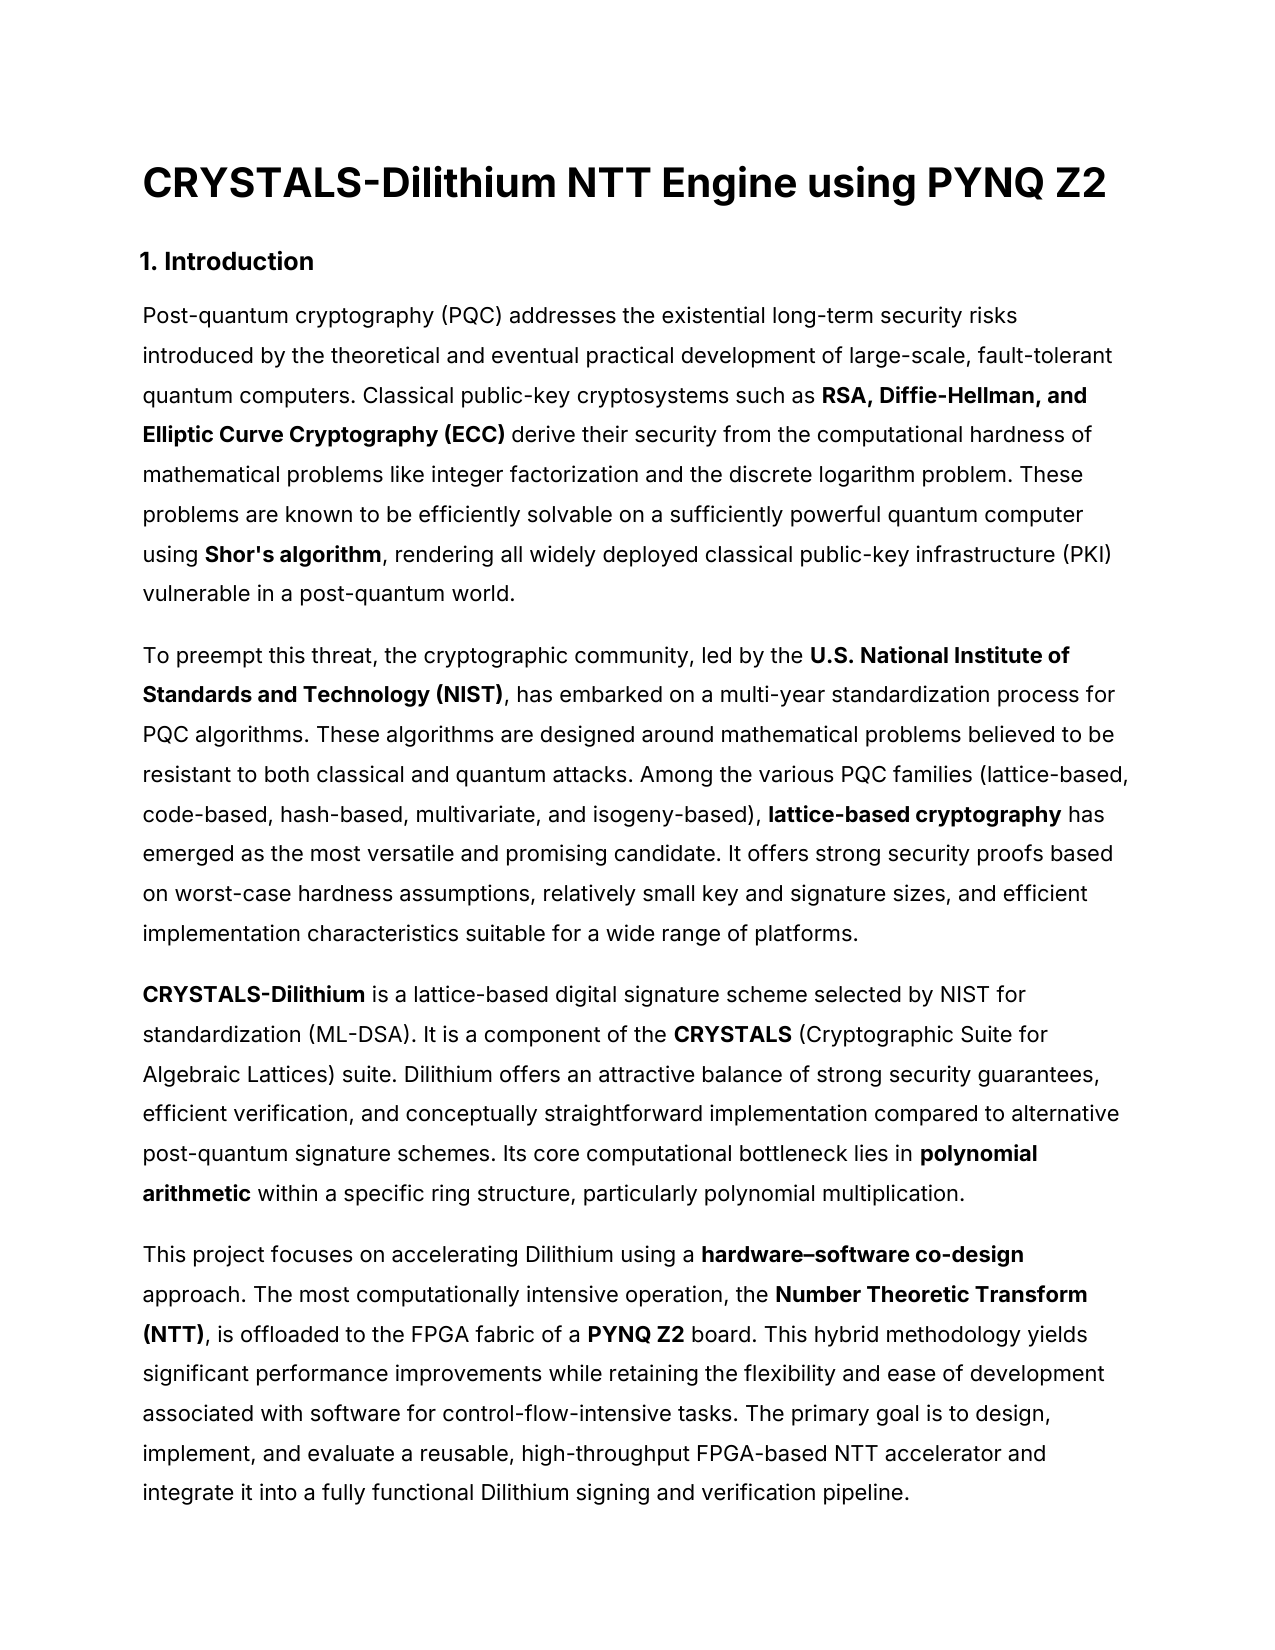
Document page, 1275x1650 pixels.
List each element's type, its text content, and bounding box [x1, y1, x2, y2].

text This project focuses on accelerating Dilithium using a hardware–software co-design approach. The most computationally intensive operation, the Number Theoretic Transform (NTT), is offloaded to the FPGA fabric of a PYNQ Z2 board. This hybrid methodology yields significant performance improvements while retaining the flexibility and ease of development associated with software for control-flow-intensive tasks. The primary goal is to design, implement, and evaluate a reusable, high-throughput FPGA-based NTT accelerator and integrate it into a fully functional Dilithium signing and verification pipeline. [142, 1241, 1133, 1506]
text To preempt this threat, the cryptographic community, led by the U.S. National Institute of Standards and Technology (NIST), has embarked on a multi-year standardization process for PQC algorithms. These algorithms are designed around mathematical problems believed to be resistant to both classical and quantum attacks. Among the various PQC families (lattice-based, code-based, hash-based, multivariate, and isogeny-based), lattice-based cryptography has emerged as the most versatile and promising candidate. It offers strong security proofs based on worst-case hardness assumptions, relatively small key and signature sizes, and efficient implementation characteristics suitable for a wide range of platforms. [142, 642, 1133, 946]
text CRYSTALS-Dilithium is a lattice-based digital signature scheme selected by NIST for standardization (ML-DSA). It is a component of the CRYSTALS (Cryptographic Suite for Algebraic Lattices) suite. Dilithium offers an attractive balance of strong security guarantees, efficient verification, and conceptually straightforward implementation compared to alternative post-quantum signature schemes. Its core computational bottleneck lies in polynomial arithmetic within a specific ring structure, particularly polynomial multiplication. [142, 981, 1133, 1206]
text CRYSTALS-Dilithium NTT Engine using PYNQ Z2 [142, 158, 1133, 208]
text Post-quantum cryptography (PQC) addresses the existential long-term security risks introduced by the theoretical and eventual practical development of large-scale, fault-tolerant quantum computers. Classical public-key cryptosystems such as RSA, Diffie-Hellman, and Elliptic Curve Cryptography (ECC) derive their security from the computational hardness of mathematical problems like integer factorization and the discrete logarithm problem. These problems are known to be efficiently solvable on a sufficiently powerful quantum computer using Shor's algorithm, rendering all widely deployed classical public-key infrastructure (PKI) vulnerable in a post-quantum world. [142, 303, 1133, 607]
text 1. Introduction [139, 246, 1133, 277]
